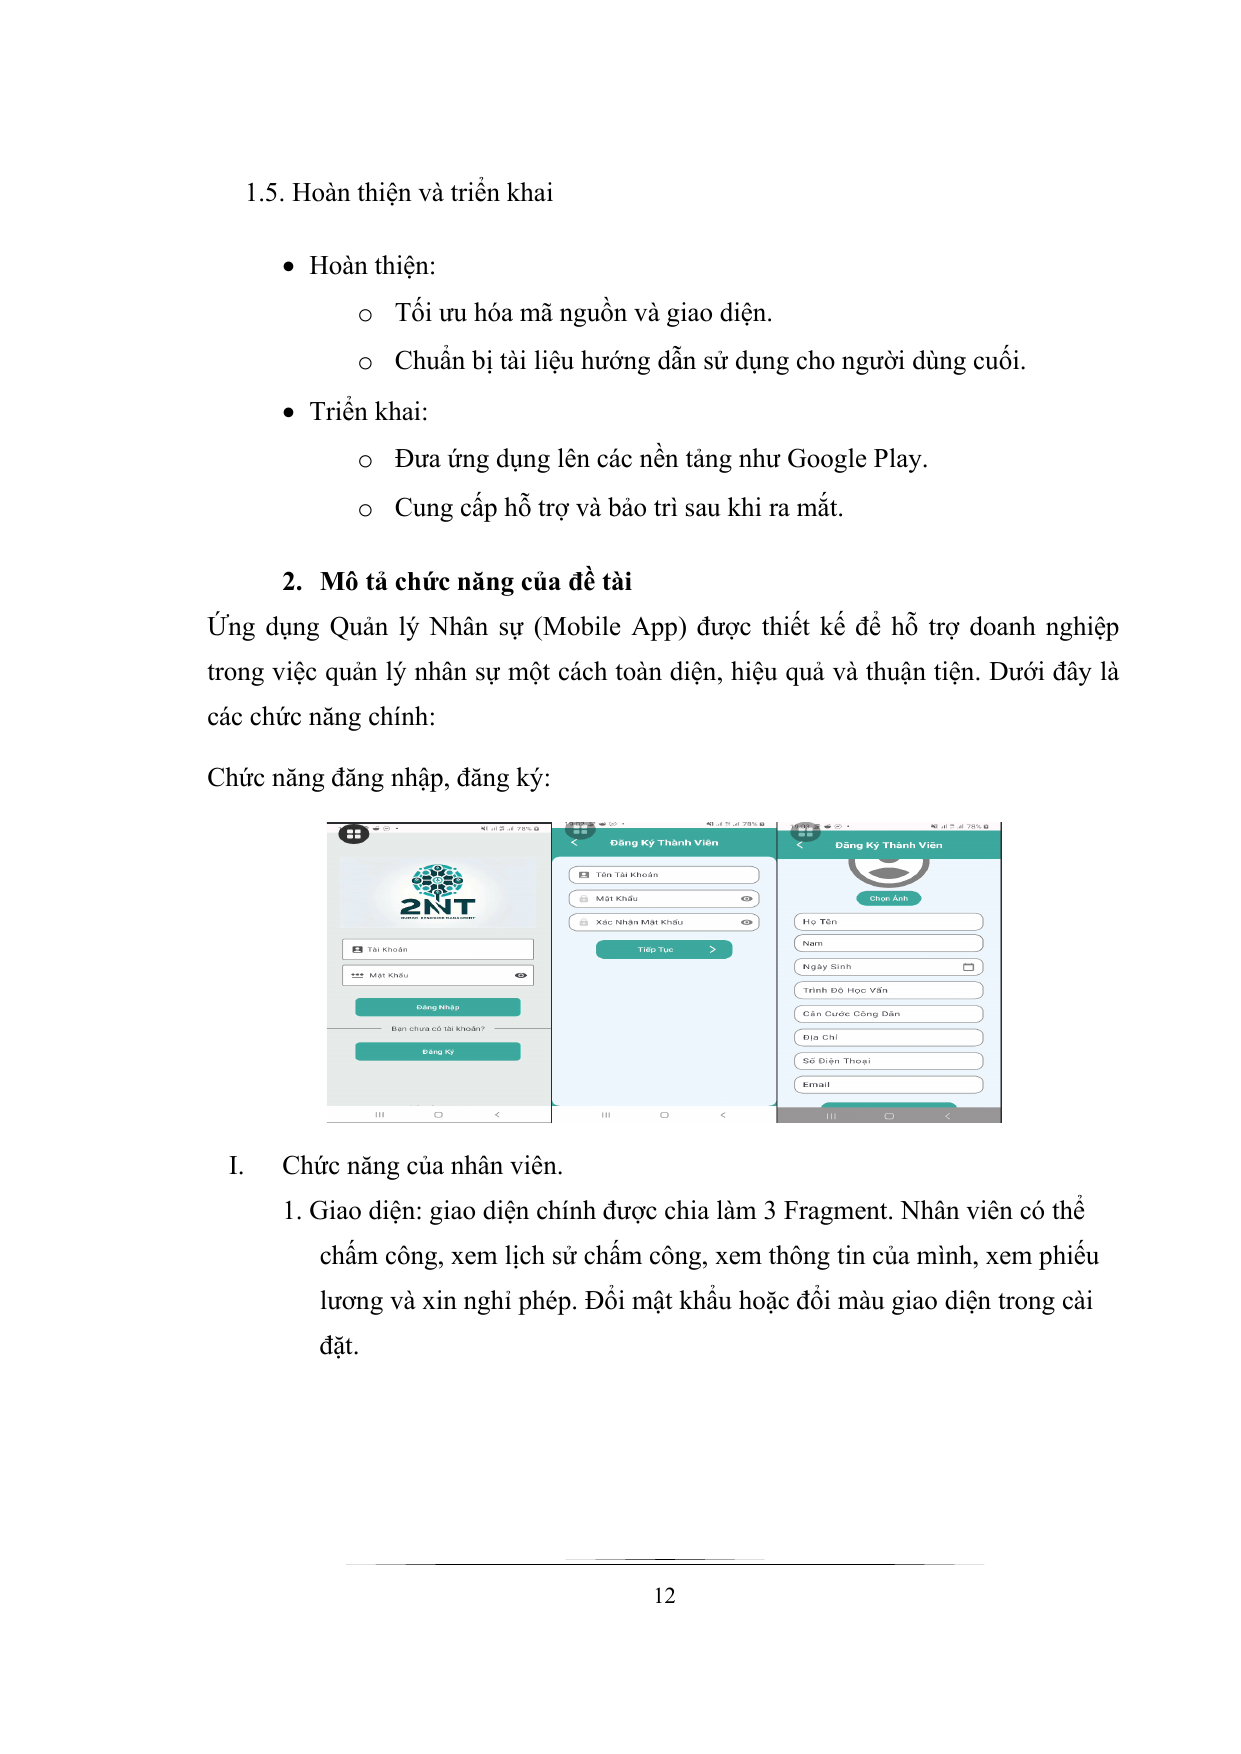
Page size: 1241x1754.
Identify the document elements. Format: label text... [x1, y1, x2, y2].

list Giao diện: giao diện chính được chia làm 3 Fragment. Nhân viên có thể chấm công, xem lịch sử chấm công, xem thông tin của mình, xem phiếu lương và xin nghỉ phép. Đổi mật khẩu hoặc đổi màu giao diện trong cài đặt. [282, 1195, 1122, 1360]
list Cung cấp hỗ trợ và bảo trì sau khi ra mắt. [357, 492, 1122, 524]
picture [326, 822, 1002, 1123]
list Triển khai: [282, 394, 1122, 427]
list Tối ưu hóa mã nguồn và giao diện. [357, 297, 1122, 329]
list Chuẩn bị tài liệu hướng dẫn sử dụng cho người dùng cuối. [357, 345, 1122, 377]
list Chức năng của nhân viên. [244, 1150, 1122, 1180]
text 1.5. Hoàn thiện và triển khai [244, 177, 1122, 207]
subtitle Mô tả chức năng của đề tài [282, 566, 1122, 596]
list Hoàn thiện: [282, 247, 1122, 280]
text Ứng dụng Quản lý Nhân sự (Mobile App) được thiết kế để hỗ trợ doanh nghiệp trong việc quản lý nhân sự một cách toàn diện, hiệu quả và thuận tiện. Dưới đây là các chức năng chính: [207, 611, 1122, 731]
text Chức năng đăng nhập, đăng ký: [207, 762, 1122, 792]
list Đưa ứng dụng lên các nền tảng như Google Play. [357, 443, 1122, 476]
